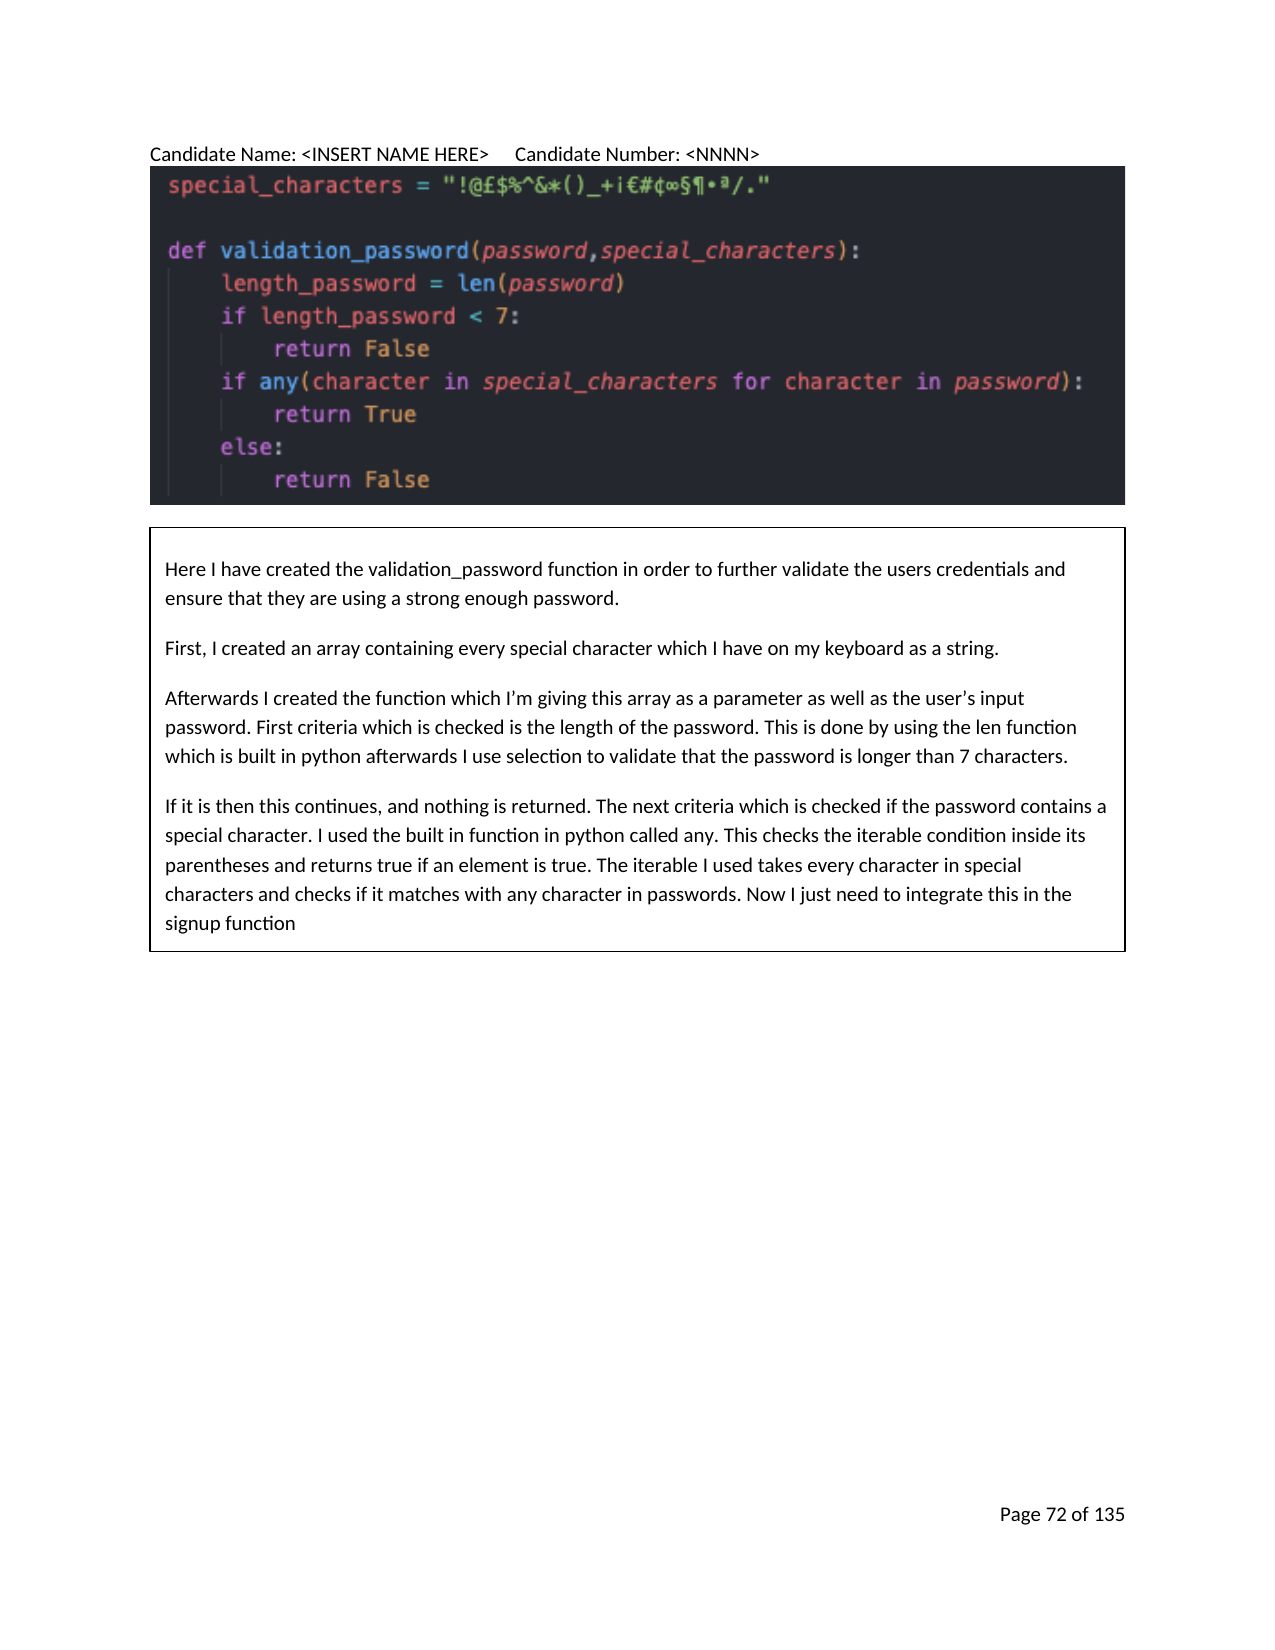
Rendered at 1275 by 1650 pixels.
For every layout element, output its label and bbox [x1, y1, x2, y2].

picture [150, 166, 1125, 505]
